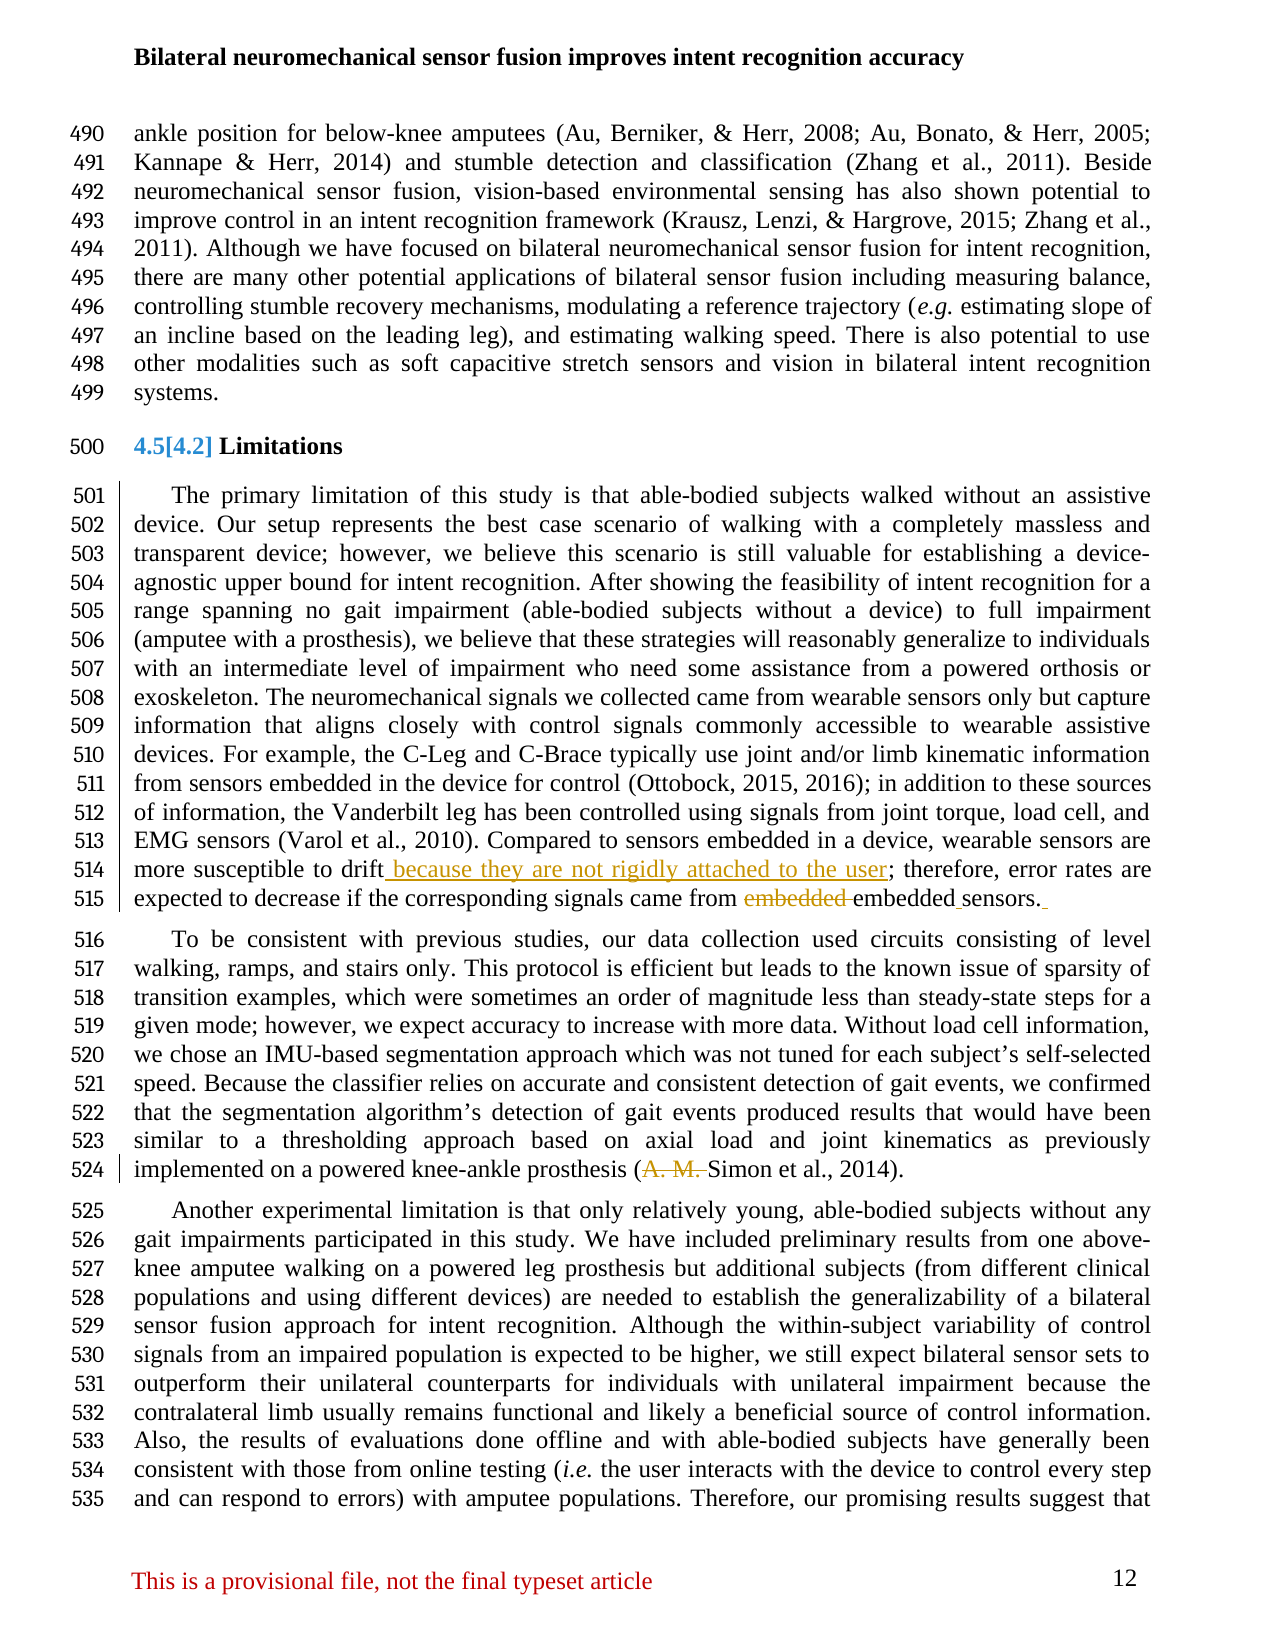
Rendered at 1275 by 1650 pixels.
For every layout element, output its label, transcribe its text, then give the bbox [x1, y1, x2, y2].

text To be consistent with previous studies, our data collection used circuits consisting of level walking, ramps, and stairs only. This protocol is efficient but leads to the known issue of sparsity of transition examples, which were sometimes an order of magnitude less than steady-state steps for a given mode; however, we expect accuracy to increase with more data. Without load cell information, we chose an IMU-based segmentation approach which was not tuned for each subject’s self-selected speed. Because the classifier relies on accurate and consistent detection of gait events, we confirmed that the segmentation algorithm’s detection of gait events produced results that would have been similar to a thresholding approach based on axial load and joint kinematics as previously implemented on a powered knee-ankle prosthesis (Simon et al., 2014). [133, 924, 1152, 1183]
subtitle Limitations [133, 431, 1152, 460]
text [133, 118, 1152, 406]
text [133, 1196, 1152, 1512]
text The primary limitation of this study is that able-bodied subjects walked without an assistive device. Our setup represents the best case scenario of walking with a completely massless and transparent device; however, we believe this scenario is still valuable for establishing a device-agnostic upper bound for intent recognition. After showing the feasibility of intent recognition for a range spanning no gait impairment (able-bodied subjects without a device) to full impairment (amputee with a prosthesis), we believe that these strategies will reasonably generalize to individuals with an intermediate level of impairment who need some assistance from a powered orthosis or exoskeleton. The neuromechanical signals we collected came from wearable sensors only but capture information that aligns closely with control signals commonly accessible to wearable assistive devices. For example, the C-Leg and C-Brace typically use joint and/or limb kinematic information from sensors embedded in the device for control (Ottobock, 2015, 2016); in addition to these sources of information, the Vanderbilt leg has been controlled using signals from joint torque, load cell, and EMG sensors (Varol et al., 2010). Compared to sensors embedded in a device, wearable sensors are more susceptible to drift; therefore, error rates are expected to decrease if the corresponding signals came from embeddedsensors. [133, 481, 1152, 912]
